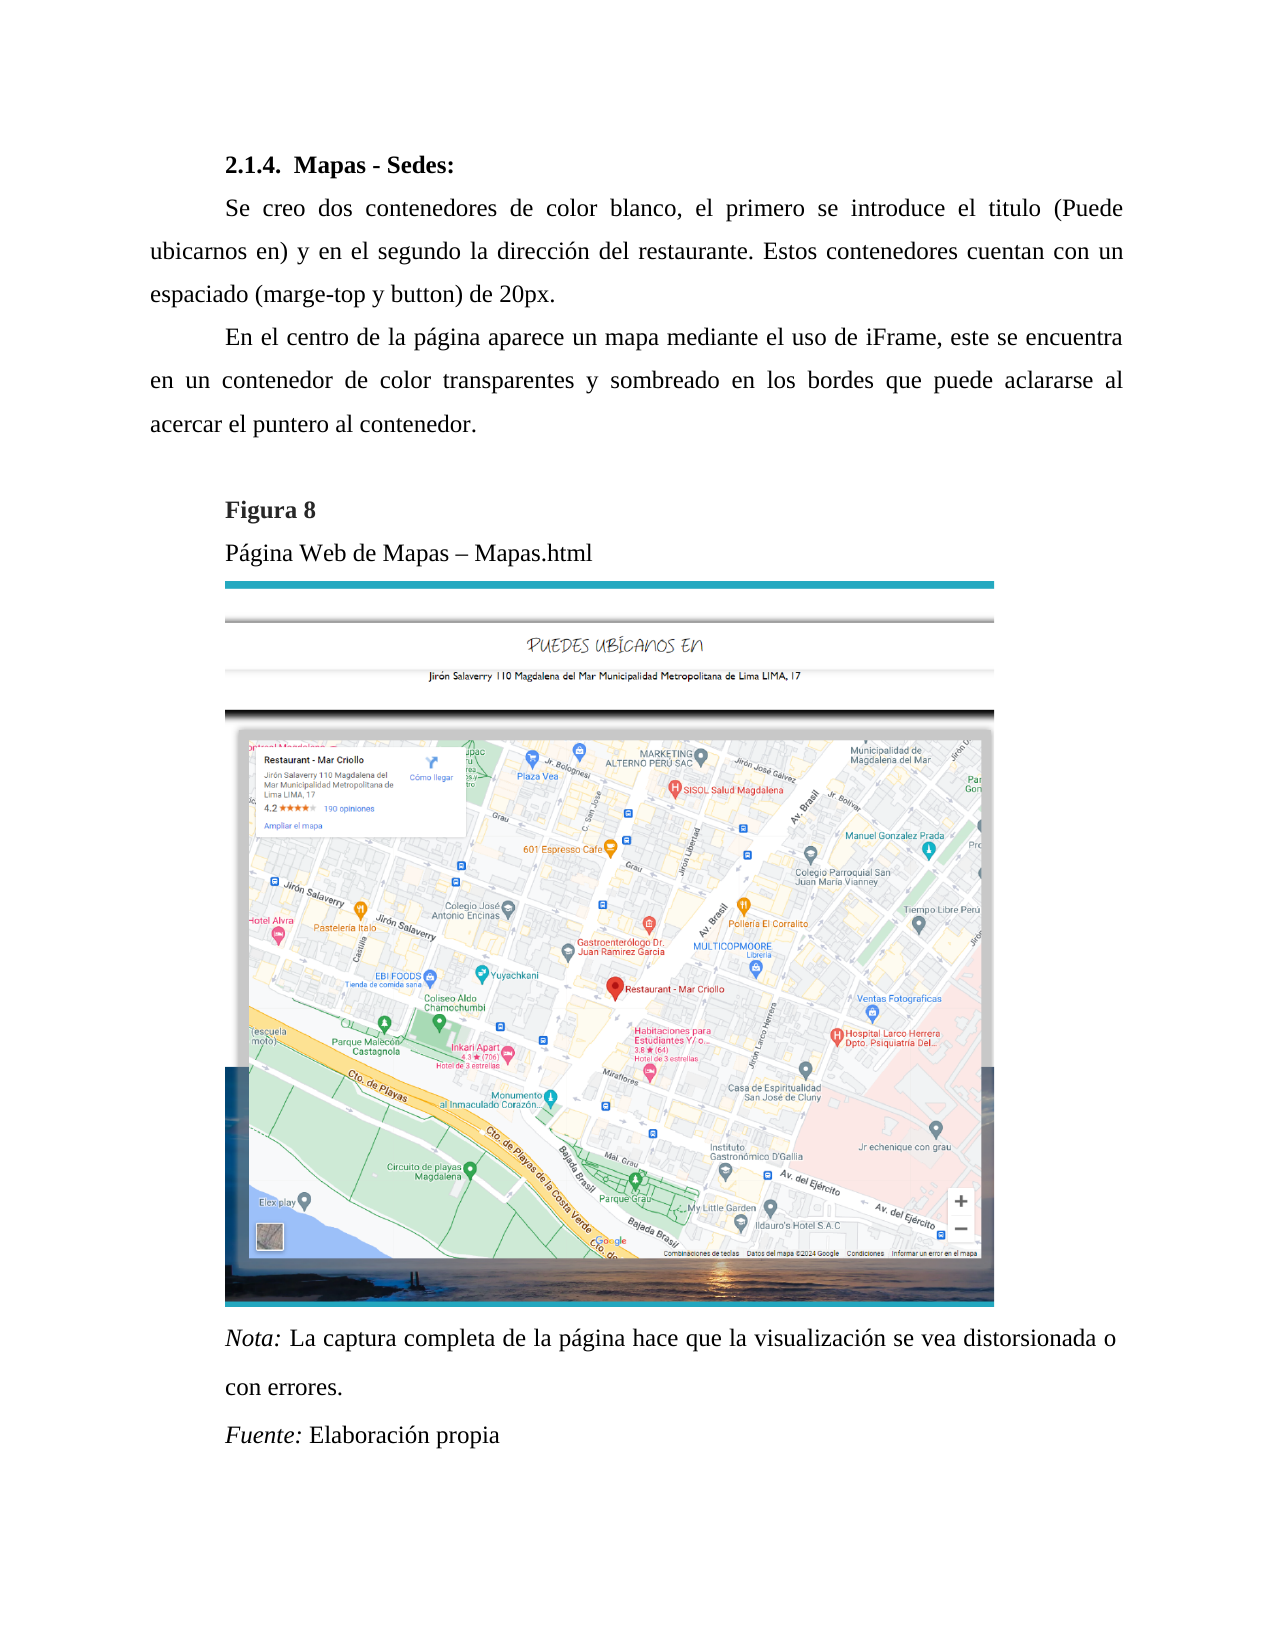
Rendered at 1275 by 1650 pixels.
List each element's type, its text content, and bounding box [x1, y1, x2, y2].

picture [225, 581, 995, 1307]
text Nota: La captura completa de la página hace que la visualización se vea distorsionada o con errores. [150, 1323, 1125, 1403]
text Página Web de Mapas – Mapas.html [150, 538, 1125, 567]
text Fuente: Elaboración propia [150, 1420, 1125, 1448]
text En el centro de la página aparece un mapa mediante el uso de iFrame, este se encuentra en un contenedor de color transparentes y sombreado en los bordes que puede aclararse al acercar el puntero al contenedor. [150, 322, 1125, 437]
text 2.1.4. Mapas - Sedes: [150, 150, 1125, 179]
text Se creo dos contenedores de color blanco, el primero se introduce el titulo (Puede ubicarnos en) y en el segundo la dirección del restaurante. Estos contenedores cuentan con un espaciado (marge-top y button) de 20px. [150, 193, 1125, 308]
subtitle Figura 8 [150, 495, 1125, 524]
